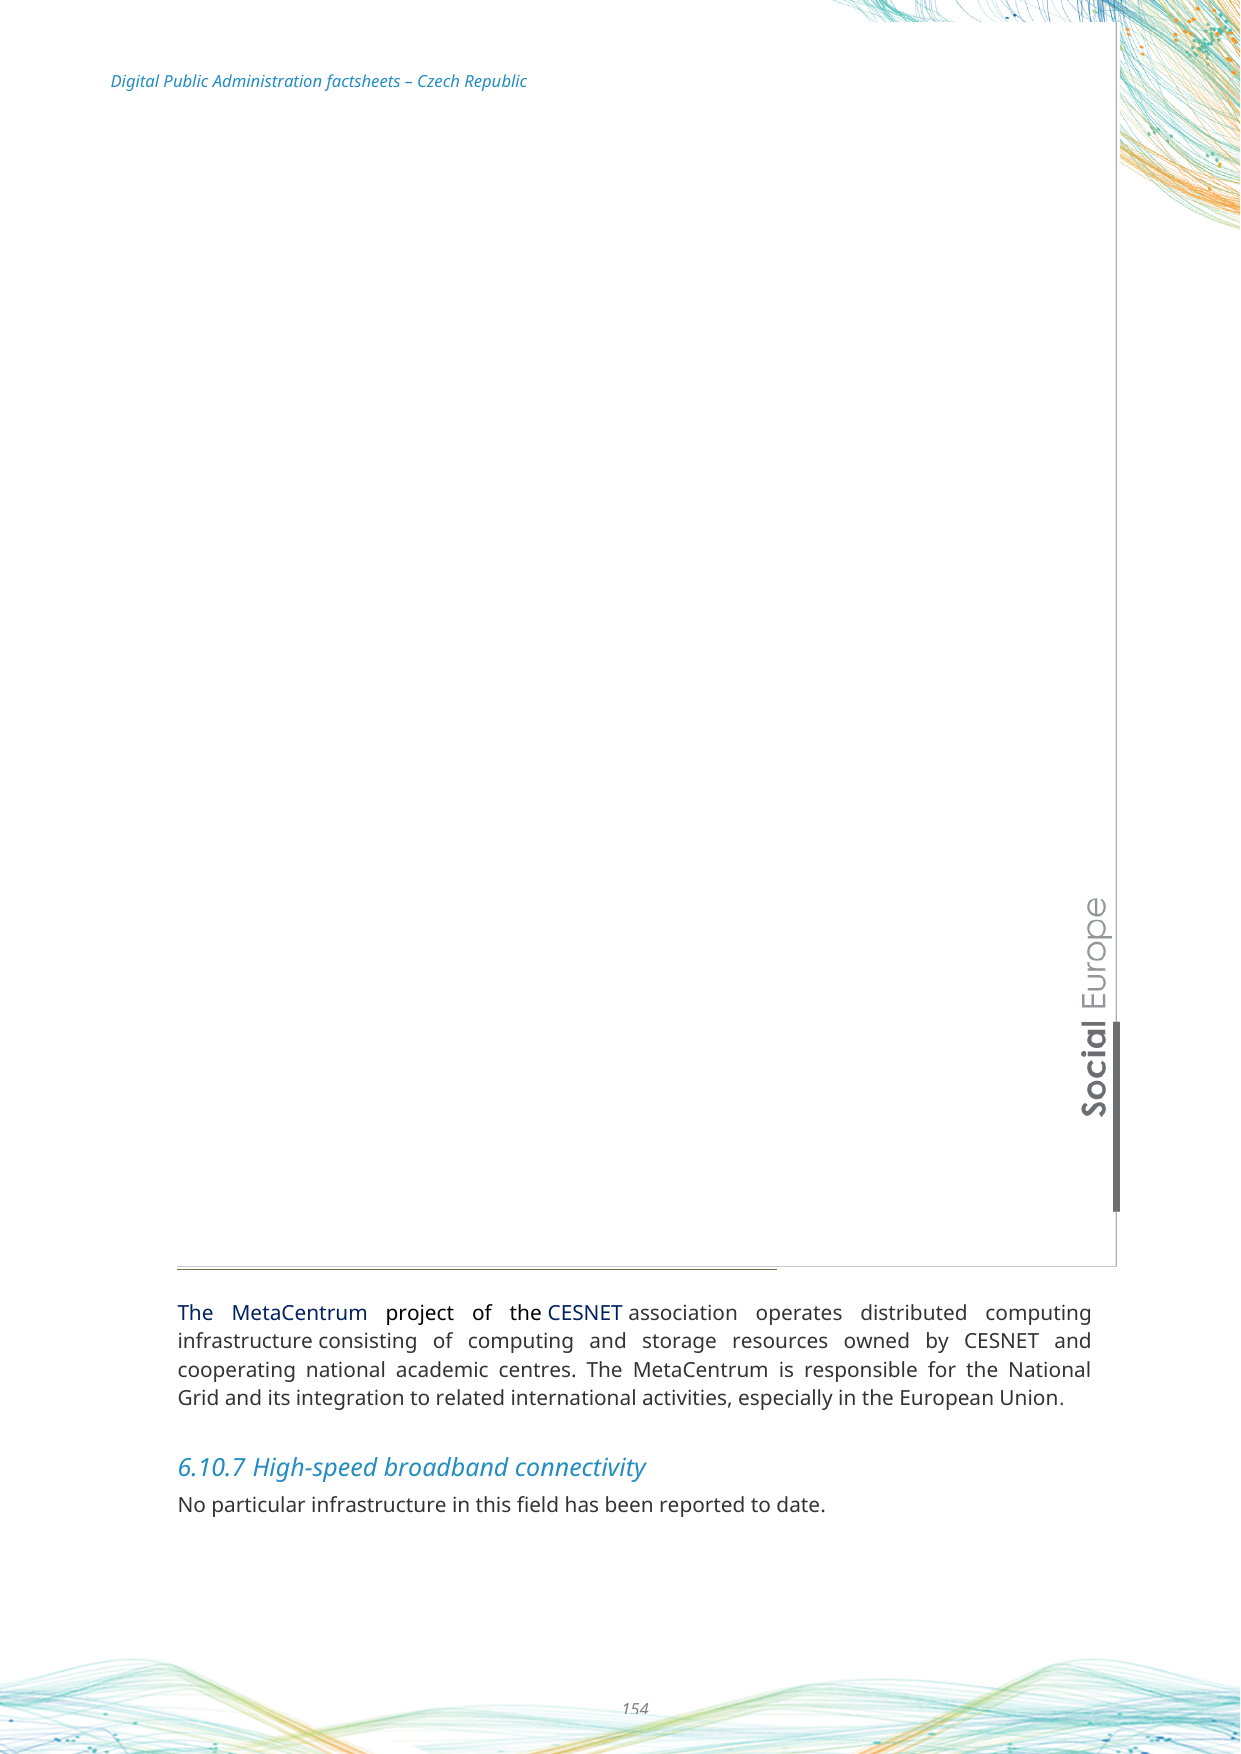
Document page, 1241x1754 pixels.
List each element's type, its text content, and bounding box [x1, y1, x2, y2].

text No particular infrastructure in this field has been reported to date. [177, 1490, 1092, 1518]
picture [0, 1634, 1241, 1754]
picture [177, 0, 1241, 1267]
text The MetaCentrum project of the CESNET association operates distributed computing infrastructure consisting of computing and storage resources owned by CESNET and cooperating national academic centres. The MetaCentrum is responsible for the National Grid and its integration to related international activities, especially in the European Union. [177, 1298, 1092, 1412]
subtitle High-speed broadband connectivity [177, 1449, 1092, 1483]
